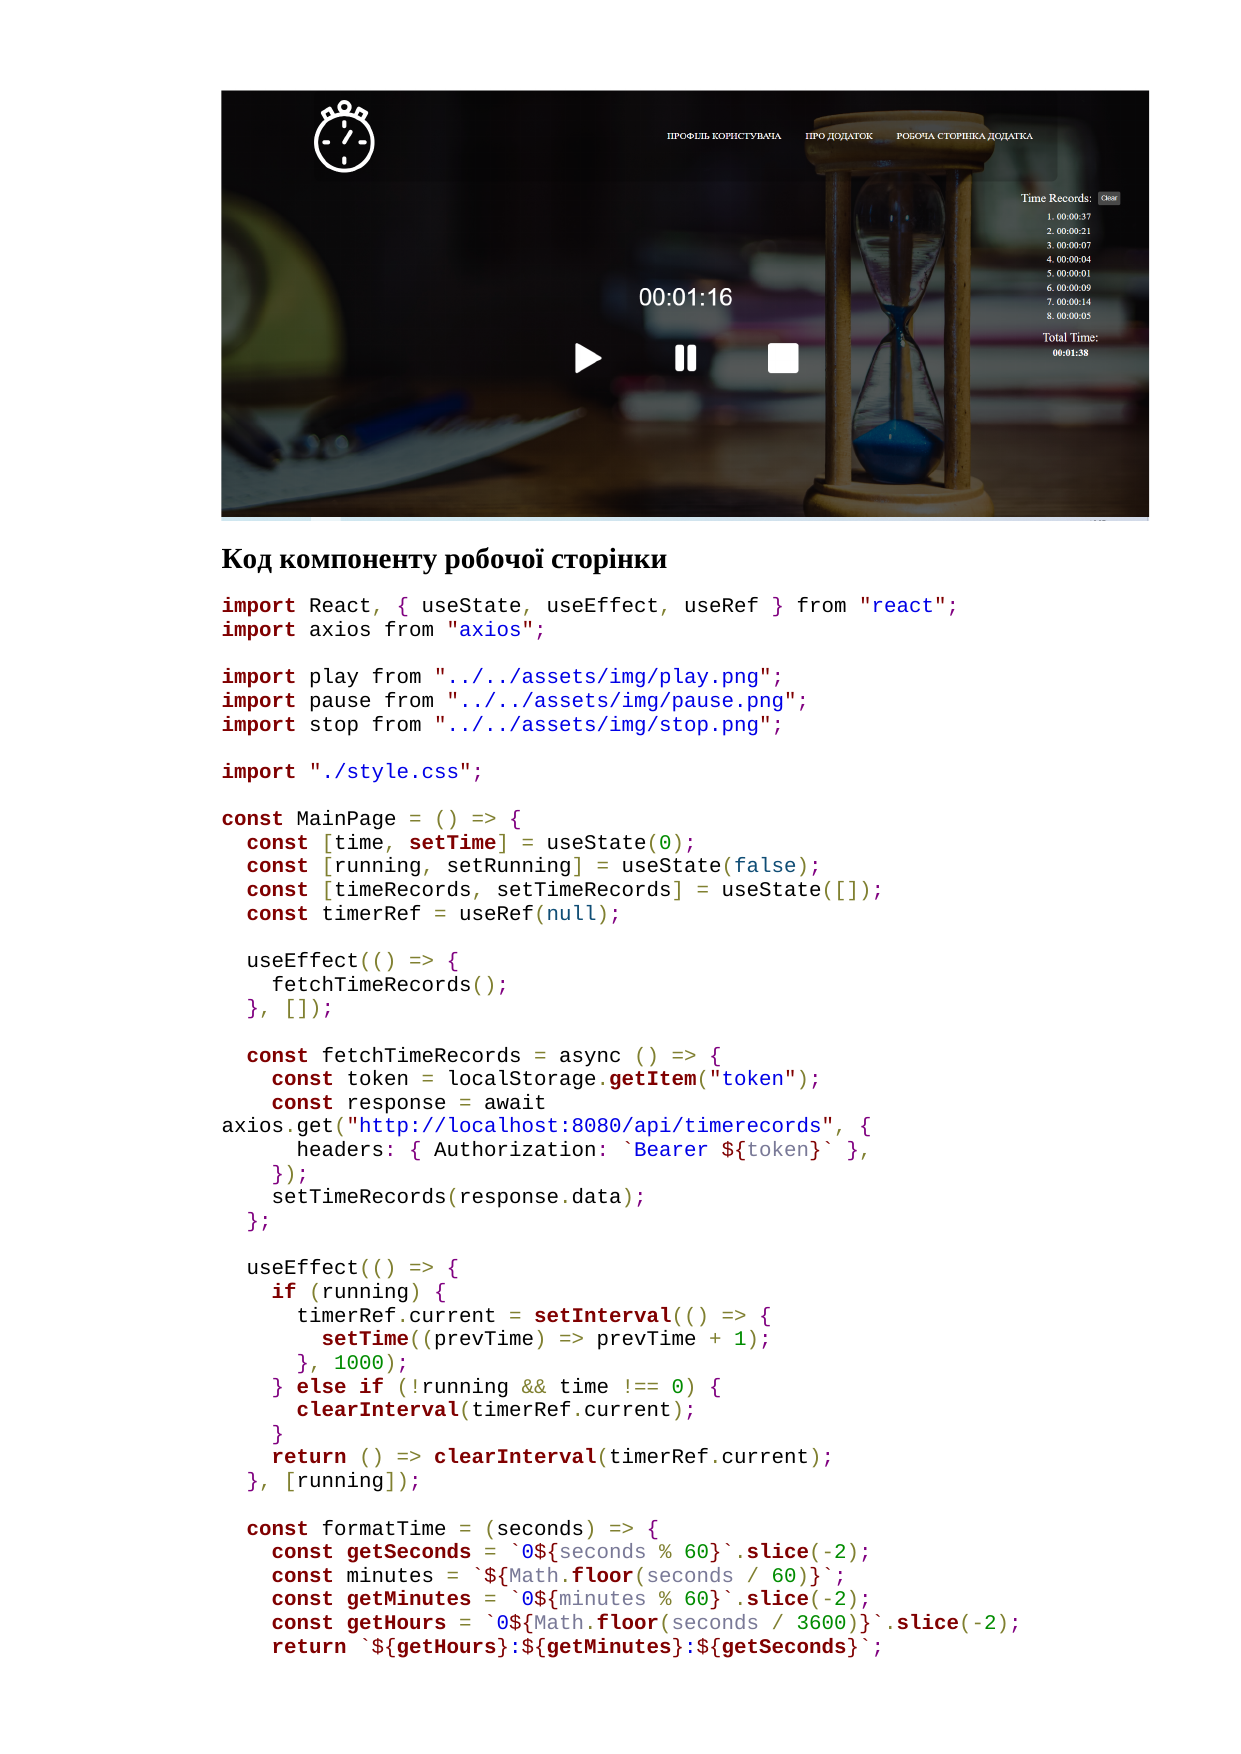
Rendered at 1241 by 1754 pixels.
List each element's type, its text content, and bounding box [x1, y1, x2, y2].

text const MainPage = () => { [221, 808, 1152, 832]
picture [221, 88, 1150, 521]
text const getHours = `0${Math.floor(seconds / 3600)}`.slice(-2); [221, 1612, 1152, 1636]
text const timerRef = useRef(null); [221, 903, 1152, 926]
text const getMinutes = `0${minutes % 60}`.slice(-2); [221, 1588, 1152, 1612]
text const minutes = `${Math.floor(seconds / 60)}`; [221, 1565, 1152, 1588]
text fetchTimeRecords(); [221, 974, 1152, 997]
text import "./style.css"; [221, 761, 1152, 784]
text const token = localStorage.getItem("token"); [221, 1068, 1152, 1092]
text const fetchTimeRecords = async () => { [221, 1044, 1152, 1068]
text }); [221, 1163, 1152, 1186]
text const [time, setTime] = useState(0); [221, 832, 1152, 855]
text return `${getHours}:${getMinutes}:${getSeconds}`; [221, 1636, 1152, 1659]
text } else if (!running && time !== 0) { [221, 1376, 1152, 1399]
text clearInterval(timerRef.current); [221, 1399, 1152, 1423]
text const [running, setRunning] = useState(false); [221, 855, 1152, 879]
text setTimeRecords(response.data); [221, 1186, 1152, 1210]
text import pause from "../../assets/img/pause.png"; [221, 690, 1152, 713]
text }, 1000); [221, 1352, 1152, 1376]
text } [221, 1423, 1152, 1447]
text const formatTime = (seconds) => { [221, 1517, 1152, 1541]
text useEffect(() => { [221, 950, 1152, 974]
text return () => clearInterval(timerRef.current); [221, 1447, 1152, 1470]
text import play from "../../assets/img/play.png"; [221, 666, 1152, 690]
text const getSeconds = `0${seconds % 60}`.slice(-2); [221, 1541, 1152, 1565]
text }; [221, 1210, 1152, 1234]
text timerRef.current = setInterval(() => { [221, 1305, 1152, 1328]
text const response = await axios.get("http://localhost:8080/api/timerecords", { [221, 1092, 1152, 1139]
text import stop from "../../assets/img/stop.png"; [221, 713, 1152, 737]
text setTime((prevTime) => prevTime + 1); [221, 1328, 1152, 1352]
text }, [running]); [221, 1470, 1152, 1494]
text }, []); [221, 997, 1152, 1021]
text useEffect(() => { [221, 1257, 1152, 1281]
text headers: { Authorization: `Bearer ${token}` }, [221, 1139, 1152, 1163]
text import React, { useState, useEffect, useRef } from "react"; [221, 595, 1152, 619]
text import axios from "axios"; [221, 619, 1152, 643]
text Код компоненту робочої сторінки [148, 541, 1151, 574]
text const [timeRecords, setTimeRecords] = useState([]); [221, 879, 1152, 903]
text if (running) { [221, 1281, 1152, 1305]
